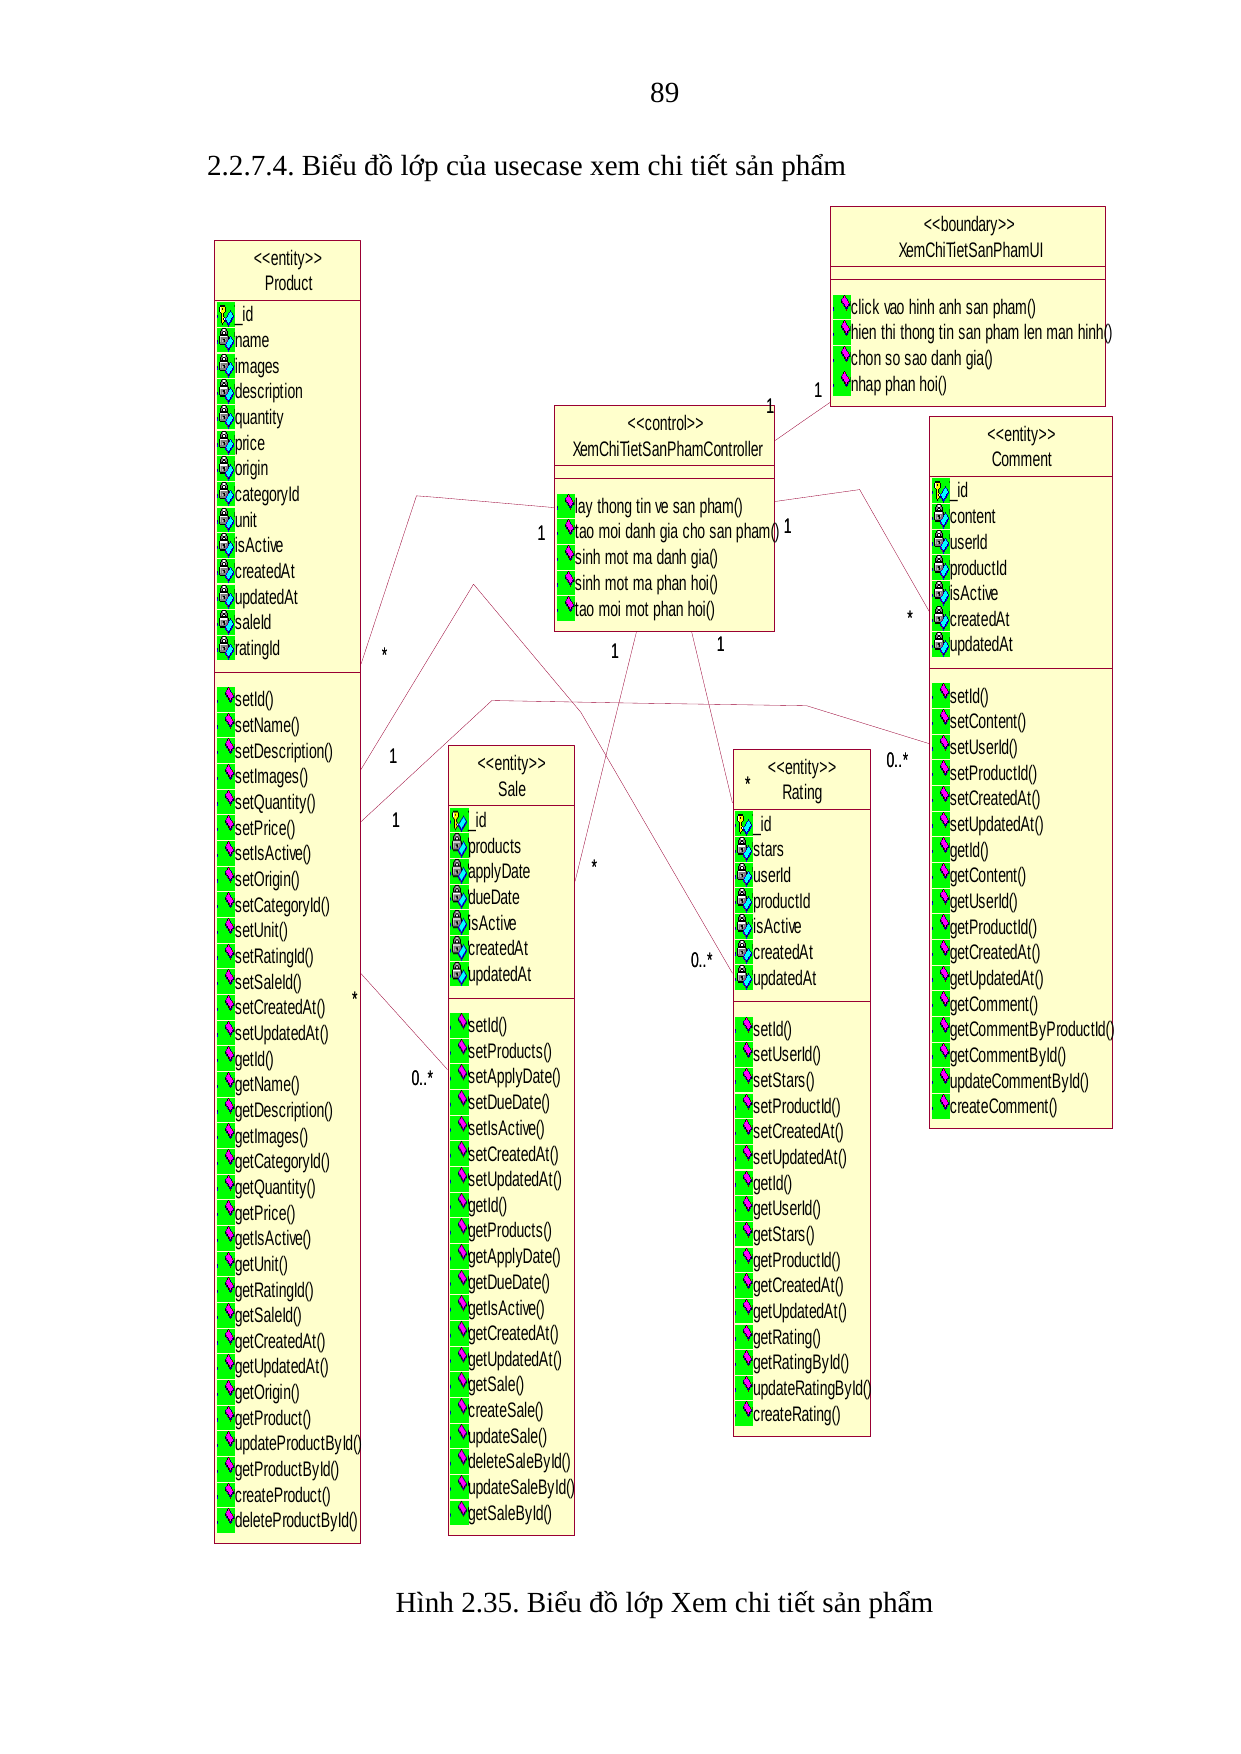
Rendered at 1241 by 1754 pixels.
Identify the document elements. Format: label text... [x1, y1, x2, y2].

subtitle Biểu đồ lớp của usecase xem chi tiết sản phẩm [207, 148, 1122, 1556]
